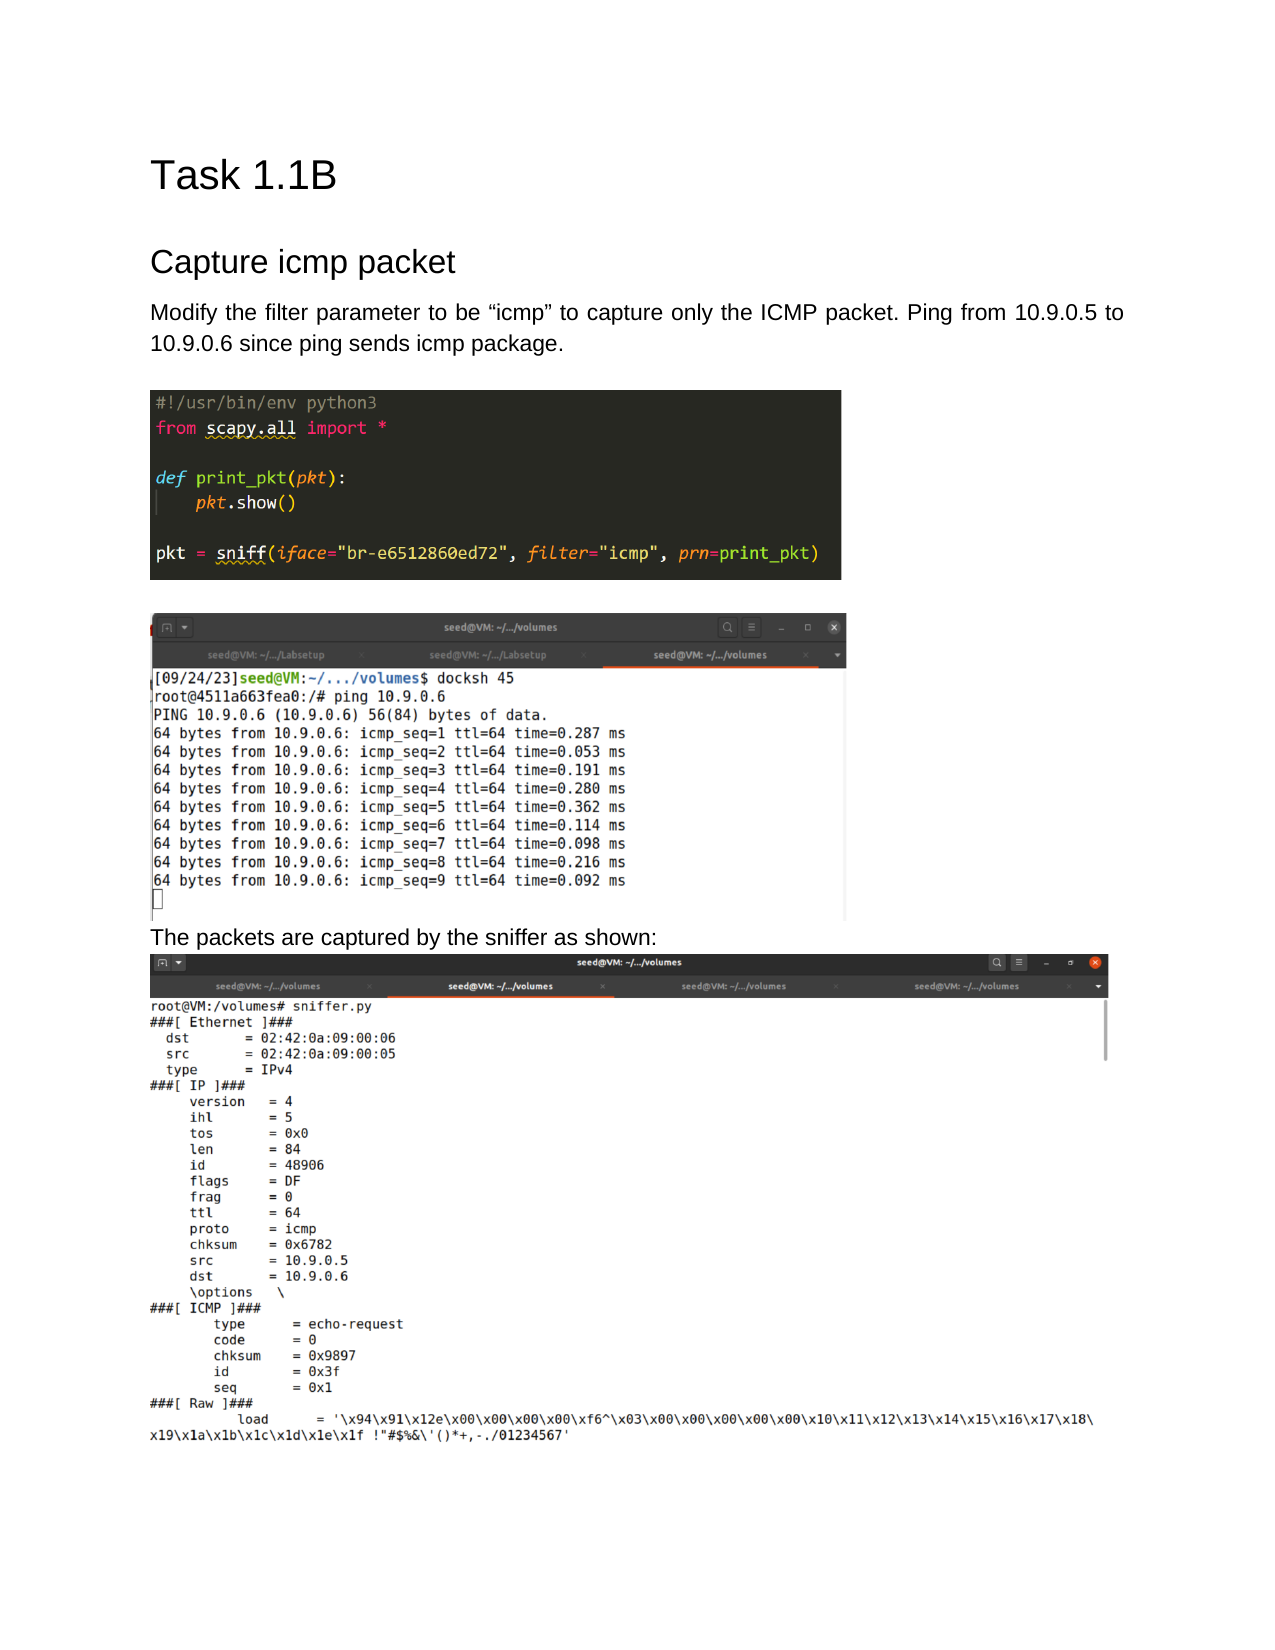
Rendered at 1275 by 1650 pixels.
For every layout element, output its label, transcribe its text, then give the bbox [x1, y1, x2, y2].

picture [150, 954, 1109, 1453]
picture [150, 613, 847, 921]
text Modify the filter parameter to be “icmp” to capture only the ICMP packet. Ping from 10.9.0.5 to 10.9.0.6 since ping sends icmp package. [150, 299, 1125, 356]
text The packets are captured by the sniffer as shown: [150, 924, 1125, 951]
picture [150, 390, 842, 580]
subtitle Task 1.1B [150, 150, 1125, 198]
subtitle Capture icmp packet [150, 243, 1125, 281]
